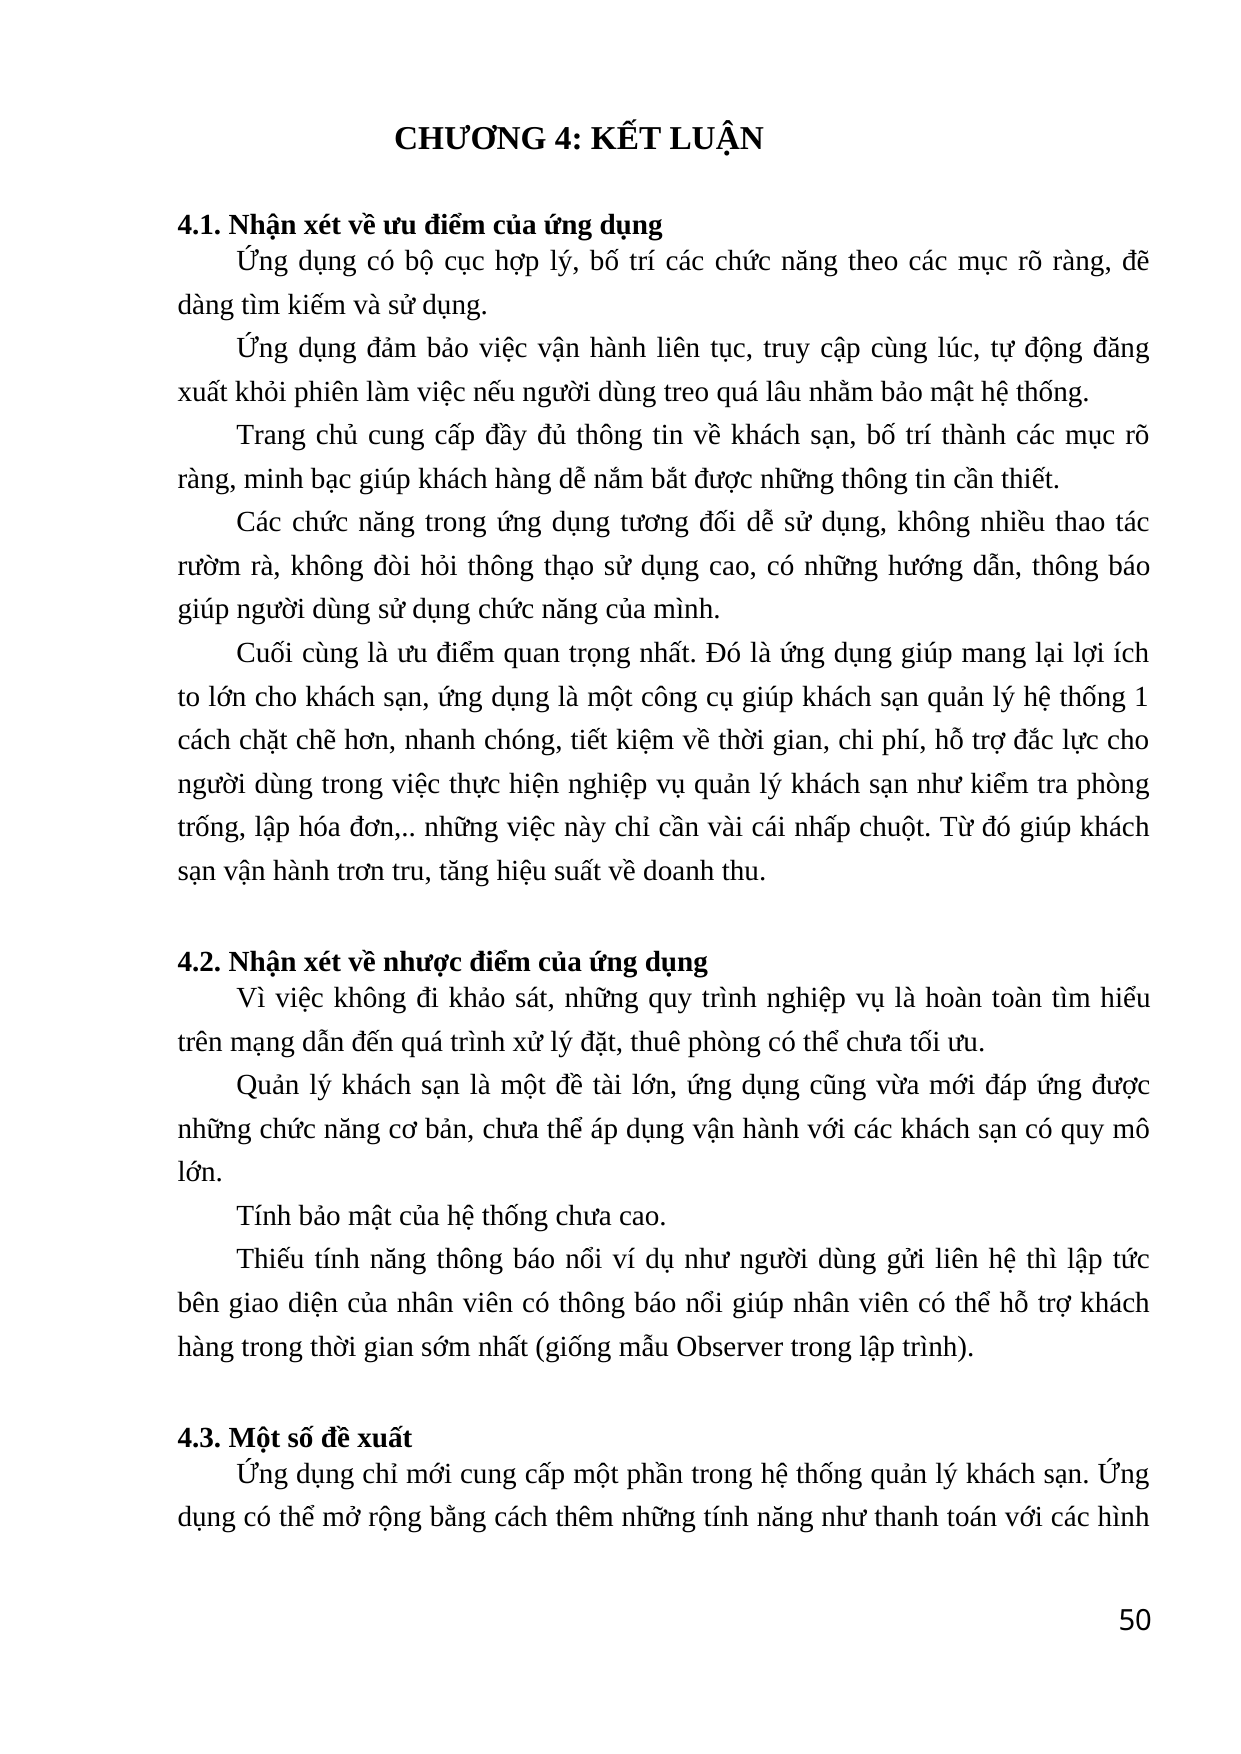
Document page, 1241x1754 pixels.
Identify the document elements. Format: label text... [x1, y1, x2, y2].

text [177, 1456, 1152, 1533]
text Thiếu tính năng thông báo nổi ví dụ như người dùng gửi liên hệ thì lập tức bên giao diện của nhân viên có thông báo nổi giúp nhân viên có thể hỗ trợ khách hàng trong thời gian sớm nhất (giống mẫu Observer trong lập trình). [177, 1242, 1152, 1362]
text Quản lý khách sạn là một đề tài lớn, ứng dụng cũng vừa mới đáp ứng được những chức năng cơ bản, chưa thể áp dụng vận hành với các khách sạn có quy mô lớn. [177, 1067, 1152, 1188]
text Tính bảo mật của hệ thống chưa cao. [177, 1198, 1152, 1232]
text Ứng dụng đảm bảo việc vận hành liên tục, truy cập cùng lúc, tự động đăng xuất khỏi phiên làm việc nếu người dùng treo quá lâu nhằm bảo mật hệ thống. [177, 330, 1152, 407]
text Cuối cùng là ưu điểm quan trọng nhất. Đó là ứng dụng giúp mang lại lợi ích to lớn cho khách sạn, ứng dụng là một công cụ giúp khách sạn quản lý hệ thống 1 cách chặt chẽ hơn, nhanh chóng, tiết kiệm về thời gian, chi phí, hỗ trợ đắc lực cho người dùng trong việc thực hiện nghiệp vụ quản lý khách sạn như kiểm tra phòng trống, lập hóa đơn,.. những việc này chỉ cần vài cái nhấp chuột. Từ đó giúp khách sạn vận hành trơn tru, tăng hiệu suất về doanh thu. [177, 635, 1152, 886]
text Các chức năng trong ứng dụng tương đối dễ sử dụng, không nhiều thao tác rườm rà, không đòi hỏi thông thạo sử dụng cao, có những hướng dẫn, thông báo giúp người dùng sử dụng chức năng của mình. [177, 504, 1152, 625]
text Vì việc không đi khảo sát, những quy trình nghiệp vụ là hoàn toàn tìm hiểu trên mạng dẫn đến quá trình xử lý đặt, thuê phòng có thể chưa tối ưu. [177, 980, 1152, 1057]
subtitle 4.2. Nhận xét về nhược điểm của ứng dụng [177, 944, 1152, 978]
text Ứng dụng có bộ cục hợp lý, bố trí các chức năng theo các mục rõ ràng, đẽ dàng tìm kiếm và sử dụng. [177, 243, 1152, 320]
subtitle 4.3. Một số đề xuất [177, 1420, 1152, 1453]
subtitle 4.1. Nhận xét về ưu điểm của ứng dụng [177, 207, 1152, 241]
text Trang chủ cung cấp đầy đủ thông tin về khách sạn, bố trí thành các mục rõ ràng, minh bạc giúp khách hàng dễ nắm bắt được những thông tin cần thiết. [177, 417, 1152, 494]
subtitle CHƯƠNG 4: KẾT LUẬN [177, 118, 1152, 156]
